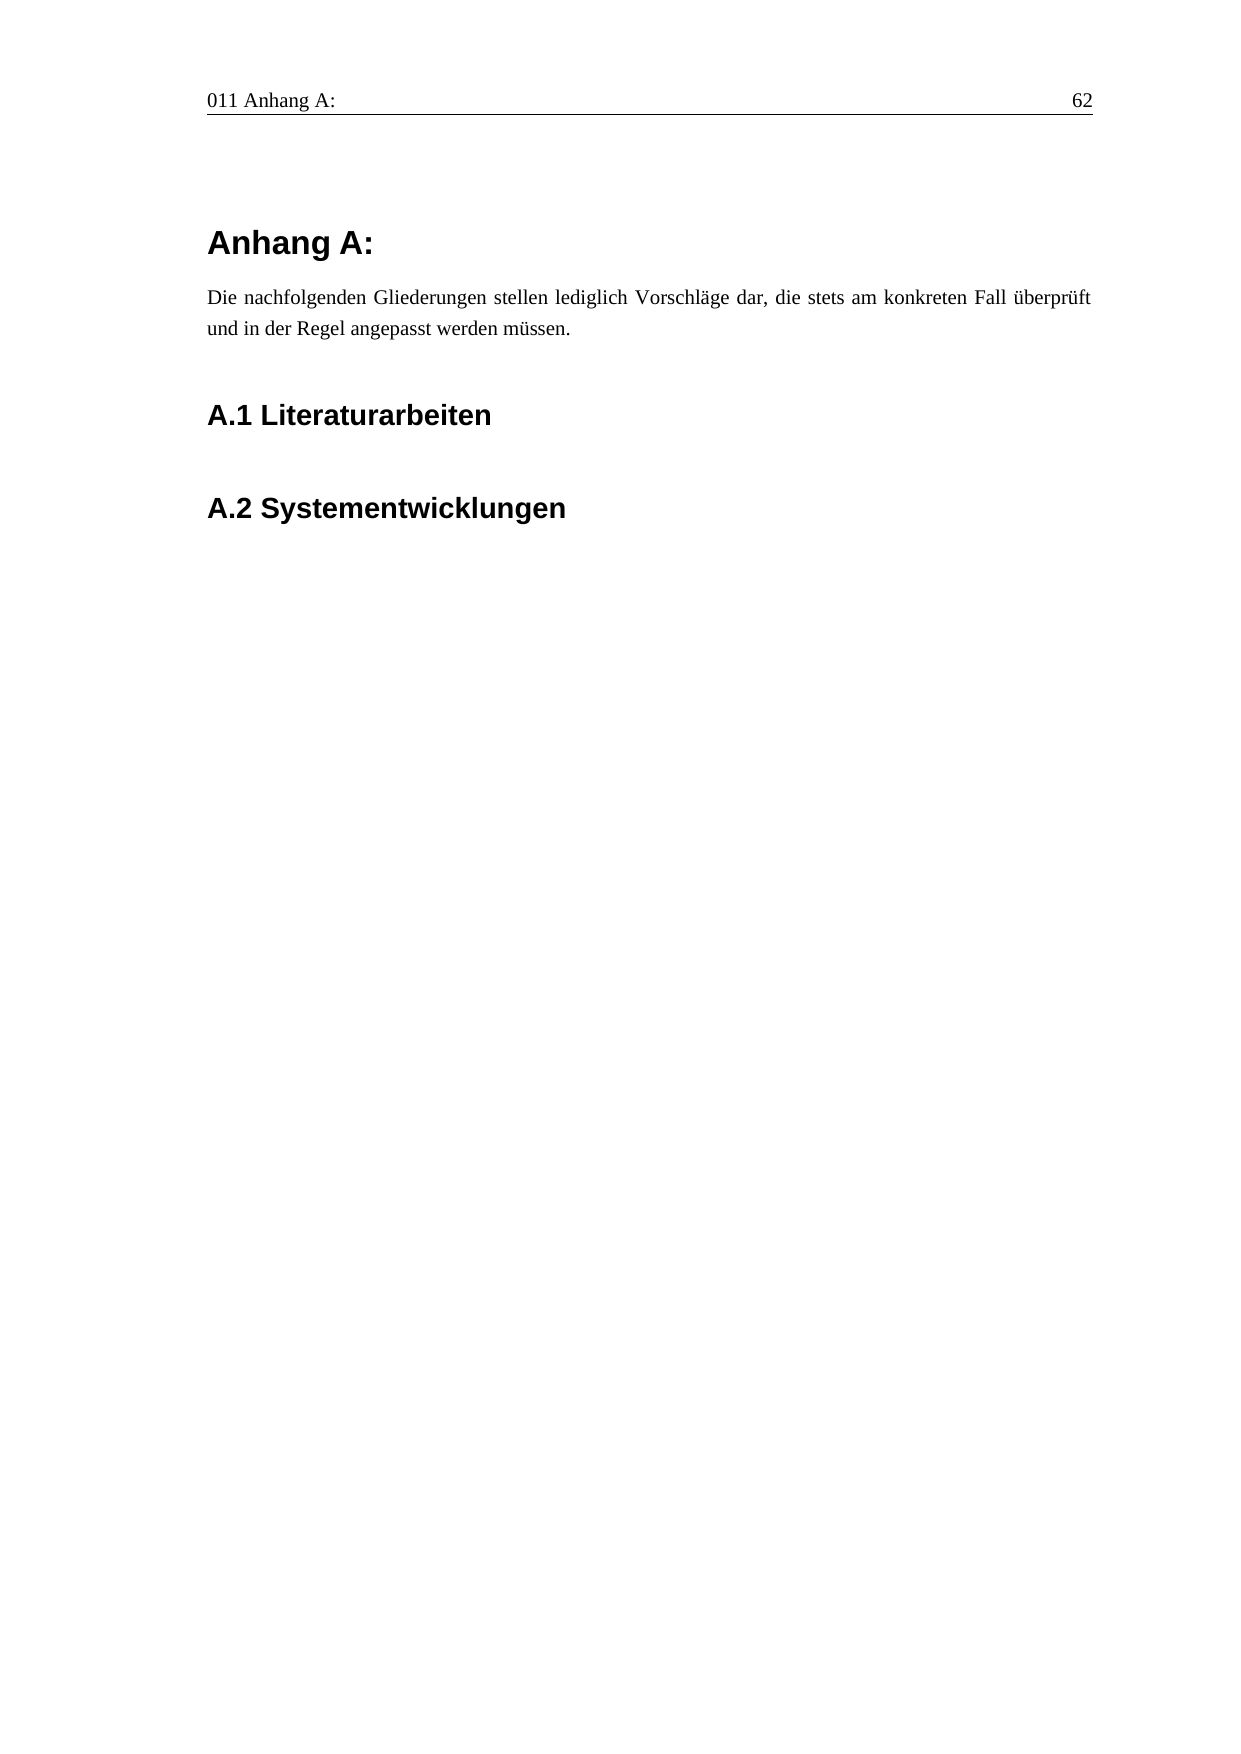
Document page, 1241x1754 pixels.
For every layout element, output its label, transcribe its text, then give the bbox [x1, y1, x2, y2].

subtitle Anhang A: [207, 223, 1093, 261]
text Die nachfolgenden Gliederungen stellen lediglich Vorschläge dar, die stets am konkreten Fall überprüft und in der Regel angepasst werden müssen. [207, 285, 1093, 340]
subtitle A.1 Literaturarbeiten [207, 398, 1093, 431]
subtitle A.2 Systementwicklungen [207, 491, 1093, 525]
